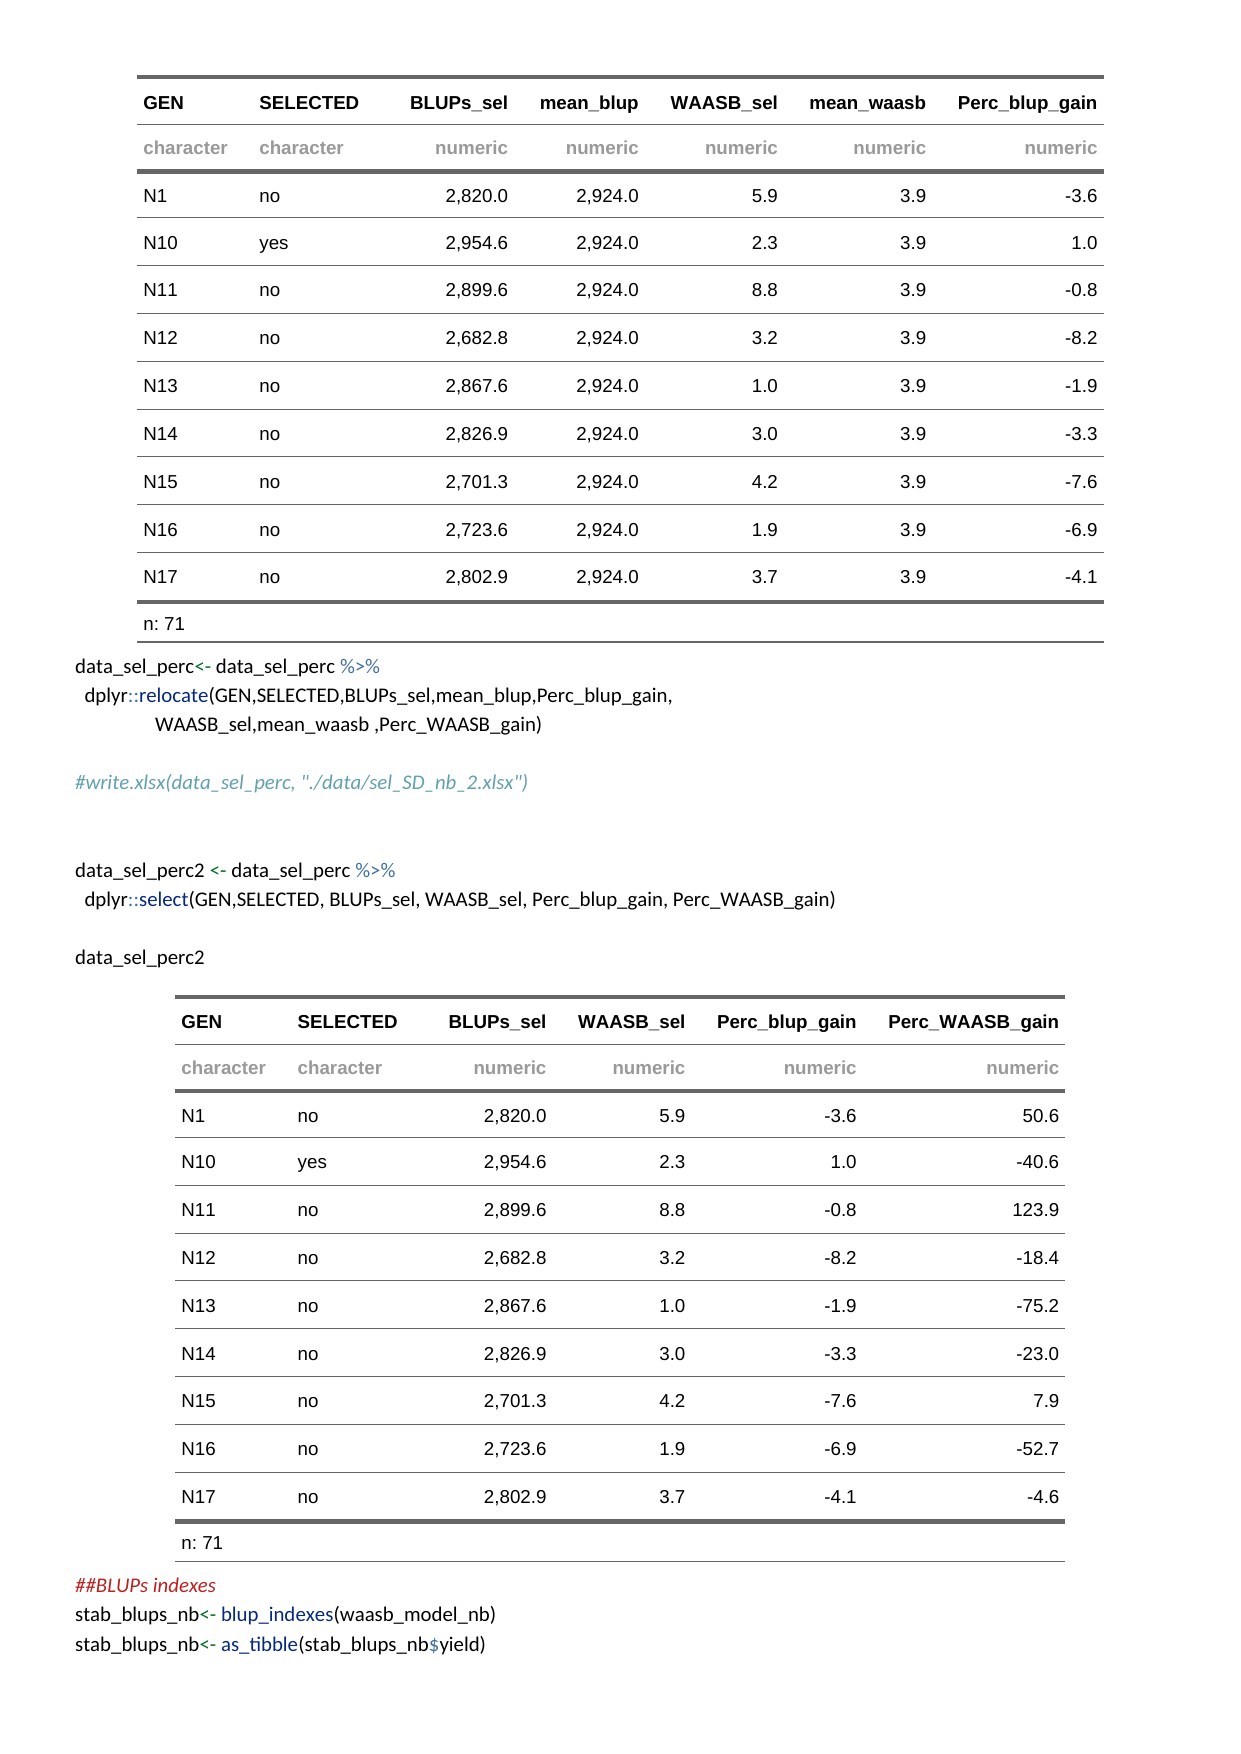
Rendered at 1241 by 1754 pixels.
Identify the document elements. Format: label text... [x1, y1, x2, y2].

table_cell N10 [137, 218, 253, 265]
table_cell numeric [385, 125, 514, 169]
table_header Perc_blup_gain [932, 79, 1103, 124]
table_cell -4.1 [932, 553, 1103, 600]
table_cell 5.9 [553, 1093, 691, 1137]
table_cell 2.3 [553, 1138, 691, 1185]
table_cell 2,867.6 [423, 1281, 552, 1328]
table_cell -3.6 [932, 174, 1103, 217]
table_cell 2,899.6 [385, 266, 514, 313]
table_cell 1.9 [553, 1425, 691, 1472]
table_cell -8.2 [691, 1234, 863, 1280]
table_cell numeric [553, 1045, 691, 1089]
table_cell -23.0 [863, 1329, 1065, 1376]
table_header SELECTED [253, 79, 384, 124]
table_cell numeric [514, 125, 645, 169]
table_cell 123.9 [863, 1186, 1065, 1232]
table_cell 2,723.6 [385, 505, 514, 552]
table_cell -7.6 [691, 1377, 863, 1424]
table_cell 4.2 [645, 457, 784, 504]
table_cell 2,802.9 [423, 1473, 552, 1519]
table_header mean_blup [514, 79, 645, 124]
table_cell numeric [691, 1045, 863, 1089]
table_cell N1 [175, 1093, 291, 1137]
table_cell yes [253, 218, 384, 265]
table_cell N16 [175, 1425, 291, 1472]
table_cell 3.9 [784, 174, 932, 217]
table_cell 2,867.6 [385, 362, 514, 408]
text data_sel_perc<- data_sel_perc %>% dplyr::relocate(GEN,SELECTED,BLUPs_sel,mean_blup,Perc_blup_gain, WAASB_sel,mean_waasb ,Perc_WAASB_gain) #write.xlsx(data_sel_perc, "./data/sel_SD_nb_2.xlsx") data_sel_perc2 <- data_sel_perc %>% dplyr::select(GEN,SELECTED, BLUPs_sel, WAASB_sel, Perc_blup_gain, Perc_WAASB_gain) data_sel_perc2 [75, 653, 1165, 970]
table_cell 3.9 [784, 505, 932, 552]
table_cell no [253, 410, 384, 456]
table_cell 2,820.0 [423, 1093, 552, 1137]
table_cell 3.9 [784, 457, 932, 504]
table_cell N16 [137, 505, 253, 552]
table_cell 3.0 [553, 1329, 691, 1376]
table_cell no [291, 1377, 423, 1424]
table_cell 2,682.8 [423, 1234, 552, 1280]
table_cell -3.3 [932, 410, 1103, 456]
table_cell 2,820.0 [385, 174, 514, 217]
table_cell -8.2 [932, 314, 1103, 361]
table_cell N1 [137, 174, 253, 217]
table_cell N11 [175, 1186, 291, 1232]
table_cell 3.2 [645, 314, 784, 361]
table_cell 2.3 [645, 218, 784, 265]
table_cell 1.9 [645, 505, 784, 552]
table_header GEN [175, 999, 291, 1044]
table_cell N14 [175, 1329, 291, 1376]
table_cell 1.0 [932, 218, 1103, 265]
table_cell -1.9 [932, 362, 1103, 408]
table_cell character [291, 1045, 423, 1089]
table_cell numeric [645, 125, 784, 169]
table_cell 2,924.0 [514, 553, 645, 600]
table_cell -75.2 [863, 1281, 1065, 1328]
table_cell 2,682.8 [385, 314, 514, 361]
table_header Perc_blup_gain [691, 999, 863, 1044]
table_cell N11 [137, 266, 253, 313]
table_cell N12 [137, 314, 253, 361]
table_cell -3.3 [691, 1329, 863, 1376]
table_header BLUPs_sel [385, 79, 514, 124]
table_cell 2,924.0 [514, 410, 645, 456]
table_cell 2,826.9 [423, 1329, 552, 1376]
table_cell -7.6 [932, 457, 1103, 504]
table_cell 5.9 [645, 174, 784, 217]
table_cell 2,701.3 [423, 1377, 552, 1424]
table_cell 8.8 [645, 266, 784, 313]
table_cell -0.8 [932, 266, 1103, 313]
table_cell 3.9 [784, 266, 932, 313]
table_cell 2,954.6 [423, 1138, 552, 1185]
table_cell character [175, 1045, 291, 1089]
table_cell no [291, 1281, 423, 1328]
table_cell no [253, 505, 384, 552]
table_cell no [253, 314, 384, 361]
table_cell -6.9 [932, 505, 1103, 552]
table_cell 1.0 [645, 362, 784, 408]
table_cell numeric [932, 125, 1103, 169]
table_cell numeric [423, 1045, 552, 1089]
table_cell 7.9 [863, 1377, 1065, 1424]
table_cell n: 71 [175, 1524, 1065, 1561]
table_cell 2,899.6 [423, 1186, 552, 1232]
table_cell 2,723.6 [423, 1425, 552, 1472]
table_cell no [253, 266, 384, 313]
table_cell 3.0 [645, 410, 784, 456]
table_cell n: 71 [137, 604, 1103, 641]
table_cell no [253, 553, 384, 600]
table_header BLUPs_sel [423, 999, 552, 1044]
table_cell 3.9 [784, 362, 932, 408]
table_header GEN [137, 79, 253, 124]
table_cell N13 [137, 362, 253, 408]
table_cell character [253, 125, 384, 169]
table_header Perc_WAASB_gain [863, 999, 1065, 1044]
table_cell 8.8 [553, 1186, 691, 1232]
table_cell N10 [175, 1138, 291, 1185]
table_cell 4.2 [553, 1377, 691, 1424]
table_cell 2,924.0 [514, 457, 645, 504]
table_cell N14 [137, 410, 253, 456]
table_cell N17 [137, 553, 253, 600]
table_cell 2,826.9 [385, 410, 514, 456]
table_cell -3.6 [691, 1093, 863, 1137]
table_cell 2,802.9 [385, 553, 514, 600]
table_cell yes [291, 1138, 423, 1185]
table_header WAASB_sel [553, 999, 691, 1044]
table_cell no [253, 174, 384, 217]
table_cell 2,924.0 [514, 314, 645, 361]
table_cell 3.2 [553, 1234, 691, 1280]
table_cell 3.7 [645, 553, 784, 600]
table_cell no [291, 1186, 423, 1232]
table_cell 3.9 [784, 314, 932, 361]
table_cell no [291, 1425, 423, 1472]
table_cell no [291, 1473, 423, 1519]
table_cell 2,924.0 [514, 505, 645, 552]
table_cell character [137, 125, 253, 169]
table_cell -52.7 [863, 1425, 1065, 1472]
table_cell -18.4 [863, 1234, 1065, 1280]
table_cell -0.8 [691, 1186, 863, 1232]
table_cell no [253, 362, 384, 408]
table_cell no [291, 1329, 423, 1376]
table_cell 2,924.0 [514, 218, 645, 265]
table_cell 3.9 [784, 410, 932, 456]
table_cell 2,924.0 [514, 362, 645, 408]
table_cell N15 [137, 457, 253, 504]
table_cell 3.9 [784, 553, 932, 600]
table_cell numeric [863, 1045, 1065, 1089]
table_cell 3.7 [553, 1473, 691, 1519]
table_cell no [291, 1234, 423, 1280]
table_cell -40.6 [863, 1138, 1065, 1185]
table_cell 2,924.0 [514, 174, 645, 217]
table_cell N12 [175, 1234, 291, 1280]
table_cell no [291, 1093, 423, 1137]
table_cell no [253, 457, 384, 504]
table_cell 50.6 [863, 1093, 1065, 1137]
table_cell 2,701.3 [385, 457, 514, 504]
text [75, 1572, 1165, 1656]
table_cell -4.1 [691, 1473, 863, 1519]
table_cell 1.0 [691, 1138, 863, 1185]
table_cell 3.9 [784, 218, 932, 265]
table_cell -4.6 [863, 1473, 1065, 1519]
table_header SELECTED [291, 999, 423, 1044]
table_header mean_waasb [784, 79, 932, 124]
table_header WAASB_sel [645, 79, 784, 124]
table_cell -6.9 [691, 1425, 863, 1472]
table_cell N13 [175, 1281, 291, 1328]
table_cell numeric [784, 125, 932, 169]
table_cell N17 [175, 1473, 291, 1519]
table_cell N15 [175, 1377, 291, 1424]
table_cell 2,924.0 [514, 266, 645, 313]
table_cell -1.9 [691, 1281, 863, 1328]
table_cell 2,954.6 [385, 218, 514, 265]
table_cell 1.0 [553, 1281, 691, 1328]
